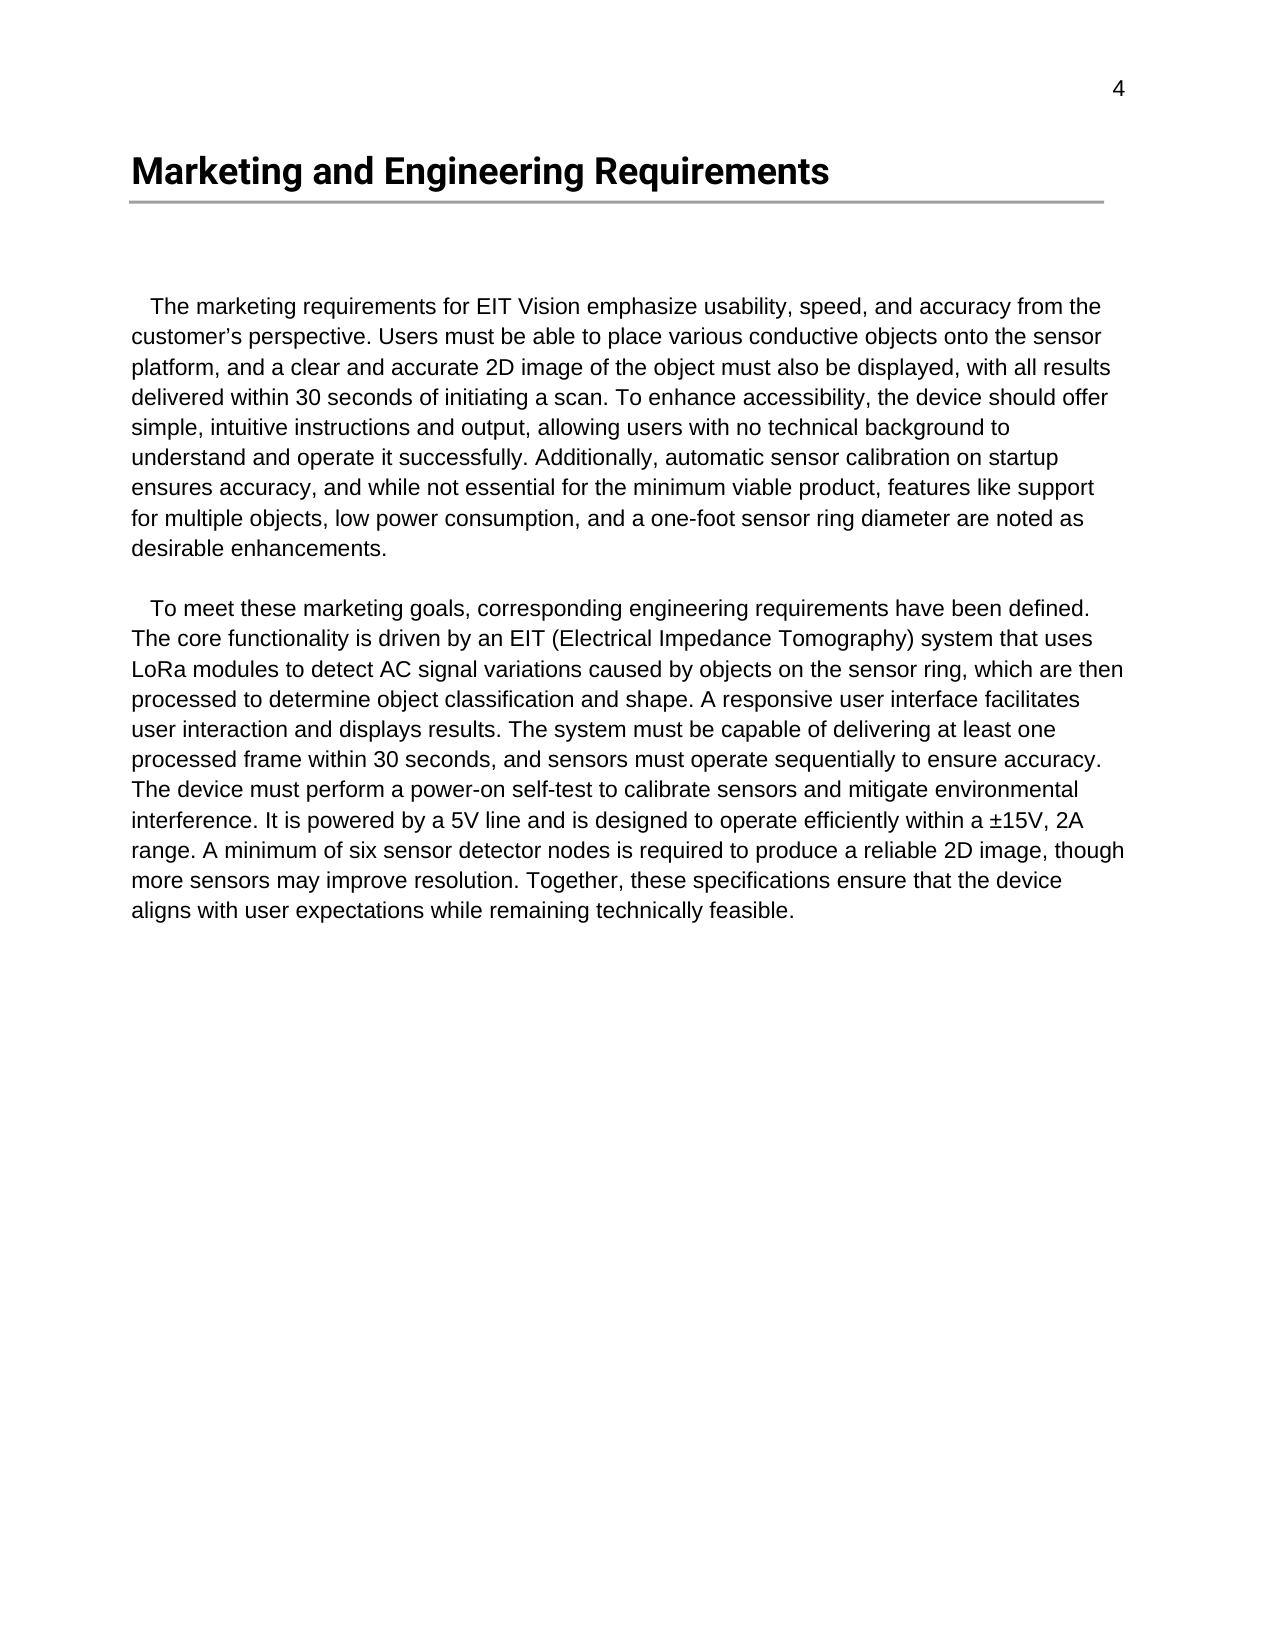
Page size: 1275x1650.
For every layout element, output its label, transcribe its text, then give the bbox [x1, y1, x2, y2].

text The marketing requirements for EIT Vision emphasize usability, speed, and accuracy from the customer’s perspective. Users must be able to place various conductive objects onto the sensor platform, and a clear and accurate 2D image of the object must also be displayed, with all results delivered within 30 seconds of initiating a scan. To enhance accessibility, the device should offer simple, intuitive instructions and output, allowing users with no technical background to understand and operate it successfully. Additionally, automatic sensor calibration on startup ensures accuracy, and while not essential for the minimum viable product, features like support for multiple objects, low power consumption, and a one-foot sensor ring diameter are noted as desirable enhancements. [131, 293, 1125, 561]
text Marketing and Engineering Requirements [131, 150, 1125, 194]
text To meet these marketing goals, corresponding engineering requirements have been defined. The core functionality is driven by an EIT (Electrical Impedance Tomography) system that uses LoRa modules to detect AC signal variations caused by objects on the sensor ring, which are then processed to determine object classification and shape. A responsive user interface facilitates user interaction and displays results. The system must be capable of delivering at least one processed frame within 30 seconds, and sensors must operate sequentially to ensure accuracy. The device must perform a power-on self-test to calibrate sensors and mitigate environmental interference. It is powered by a 5V line and is designed to operate efficiently within a ±15V, 2A range. A minimum of six sensor detector nodes is required to produce a reliable 2D image, though more sensors may improve resolution. Together, these specifications ensure that the device aligns with user expectations while remaining technically feasible. [131, 595, 1125, 923]
